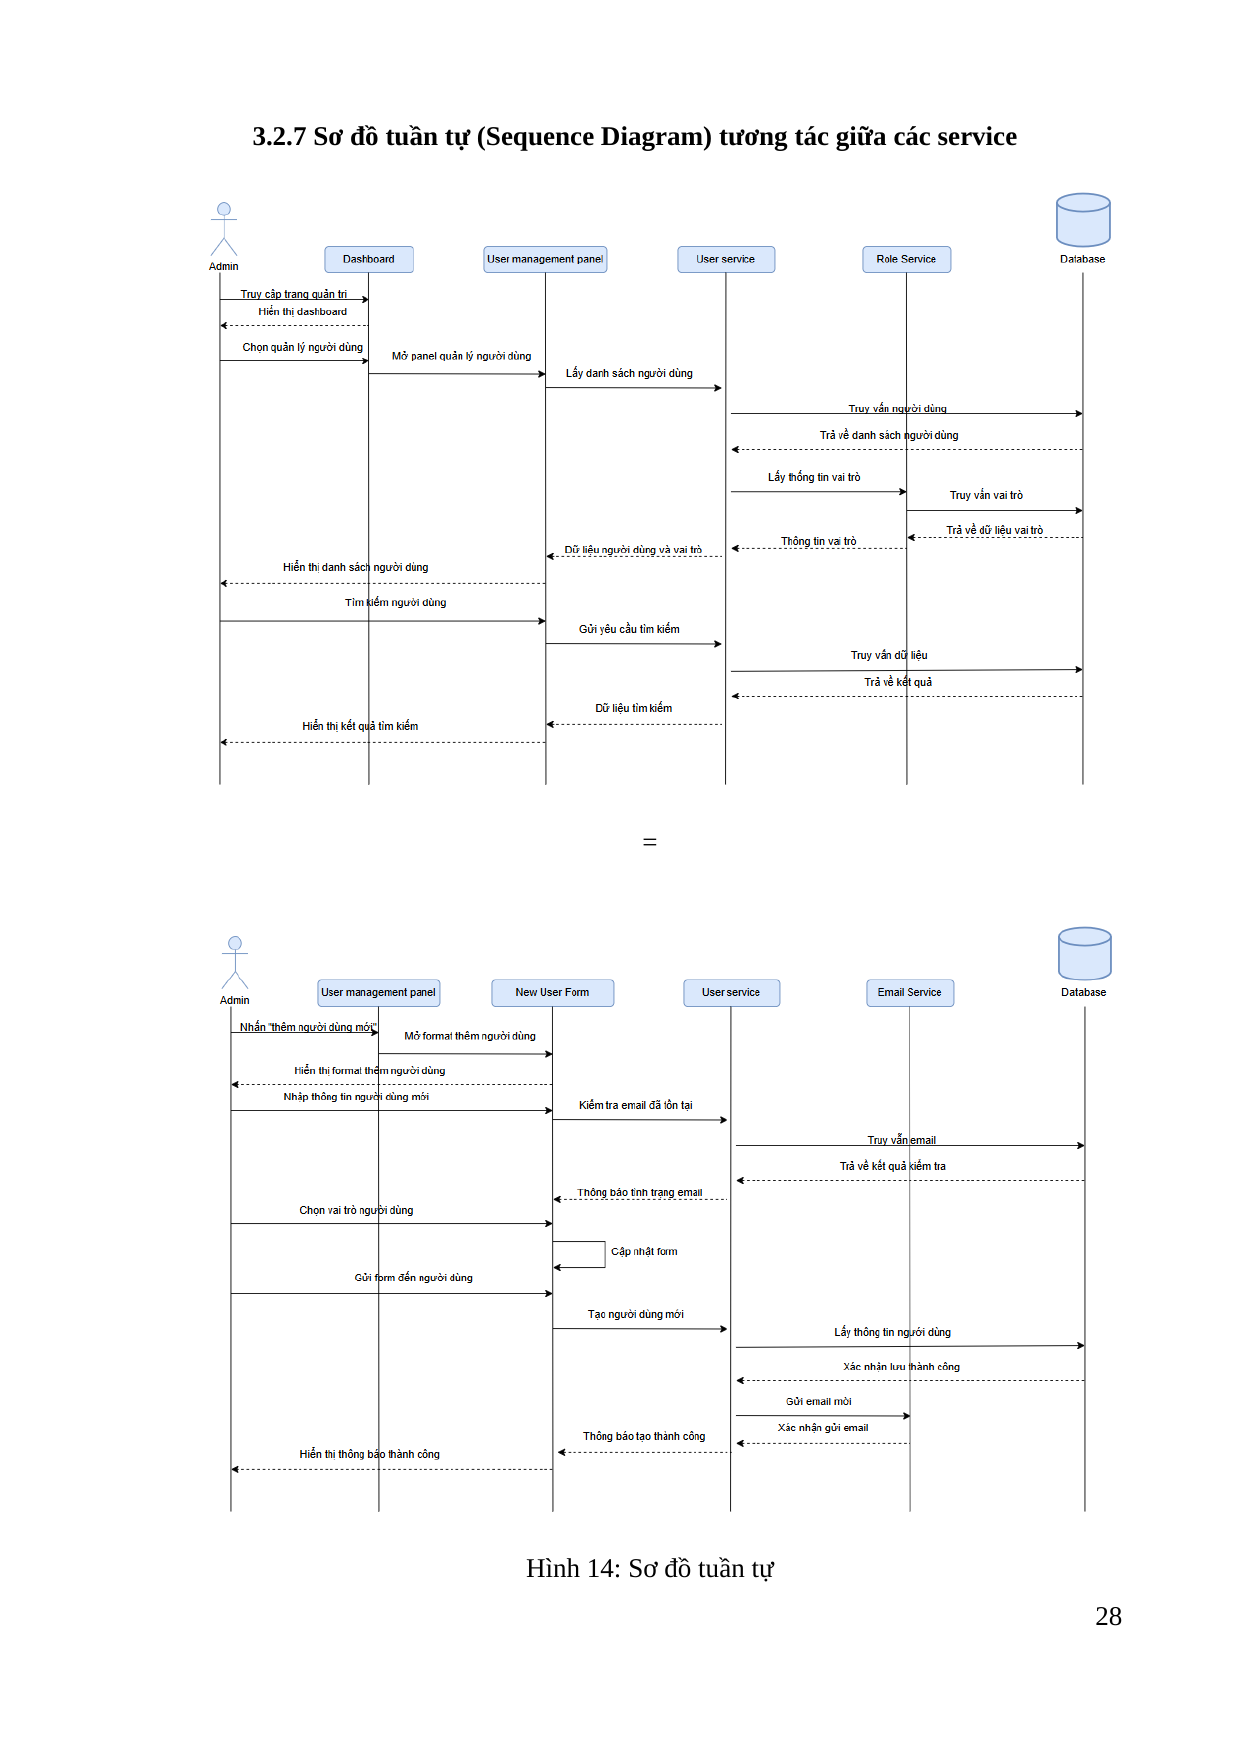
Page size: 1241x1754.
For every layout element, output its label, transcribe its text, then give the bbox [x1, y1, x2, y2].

text = [177, 826, 1122, 857]
picture [177, 889, 1123, 1520]
picture [177, 166, 1123, 794]
subtitle 3.2.7 Sơ đồ tuần tự (Sequence Diagram) tương tác giữa các service [177, 120, 1122, 151]
text Hình 14: Sơ đồ tuần tự [177, 1552, 1122, 1583]
